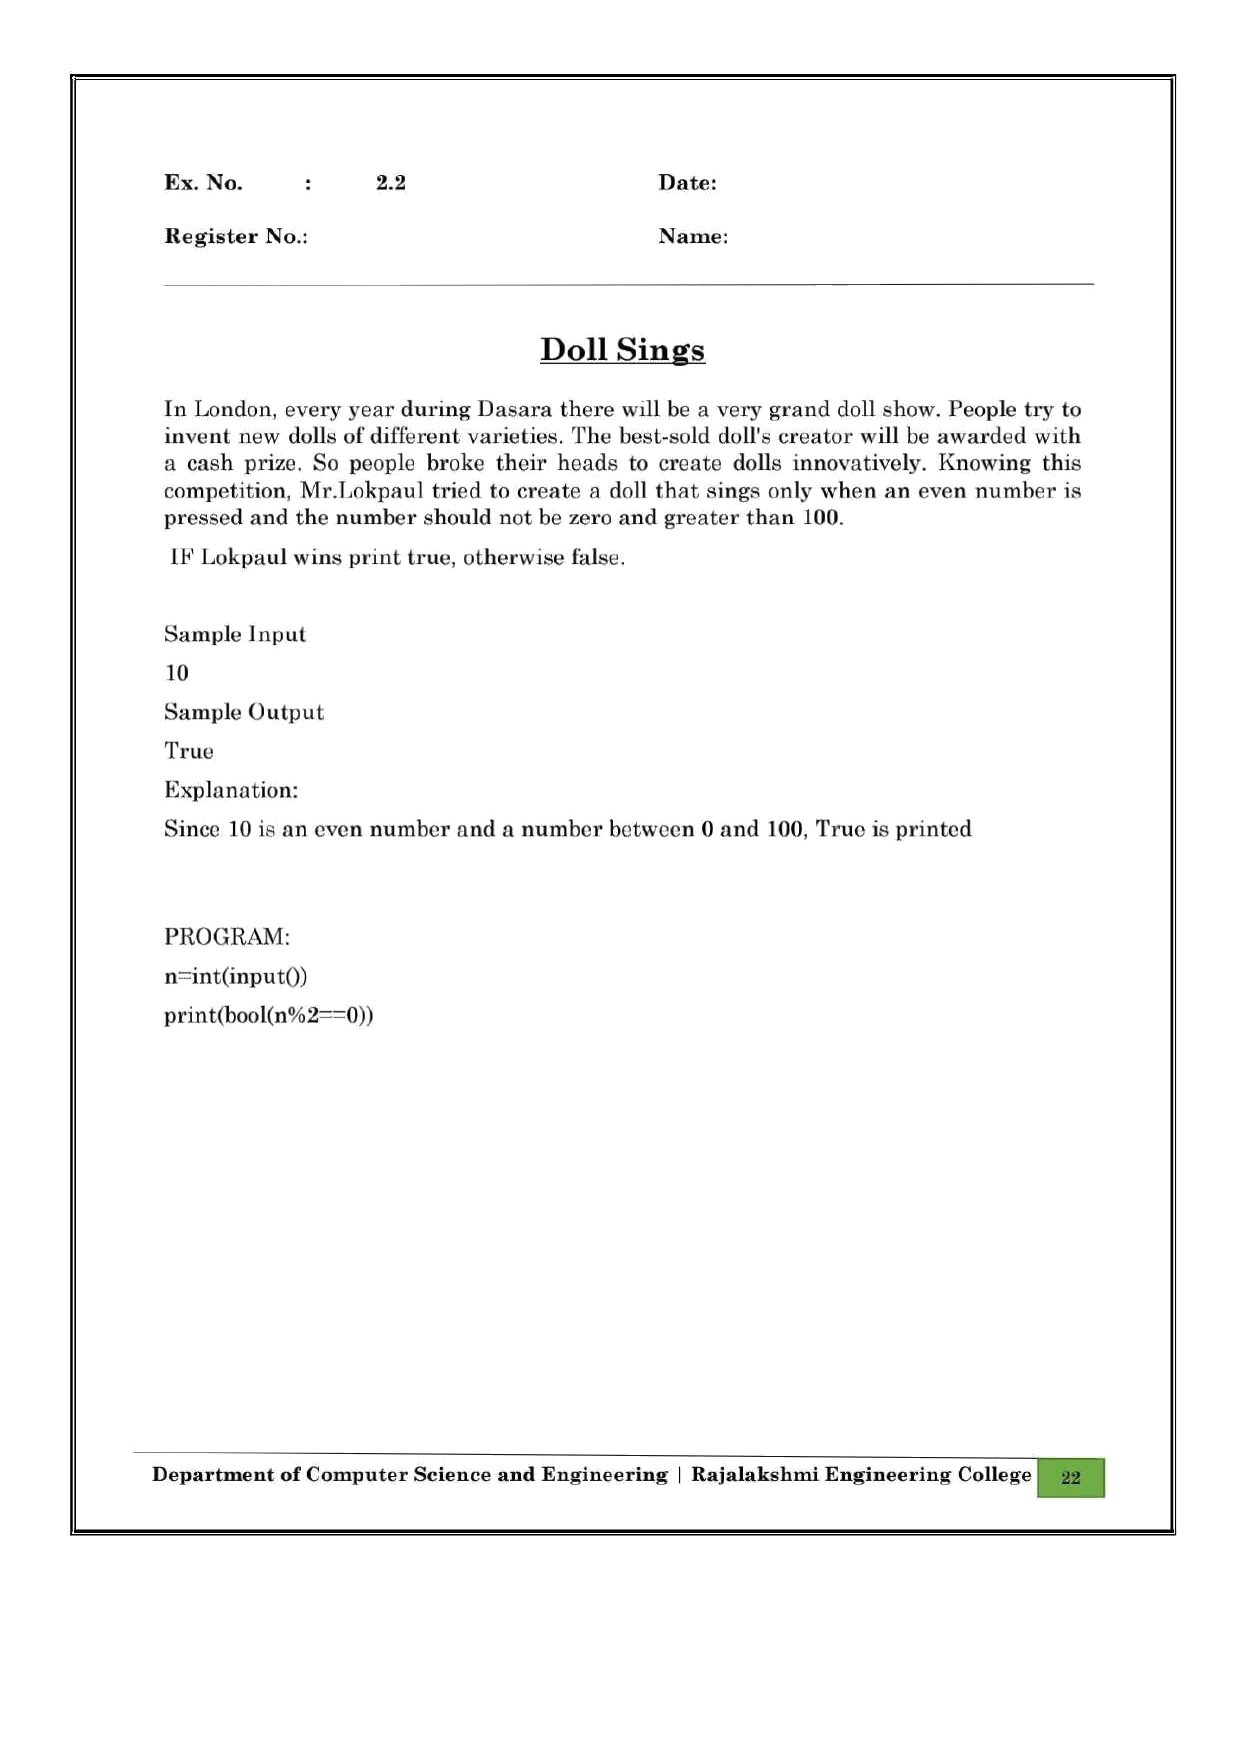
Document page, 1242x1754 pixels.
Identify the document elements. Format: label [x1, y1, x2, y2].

picture [64, 68, 1177, 1536]
